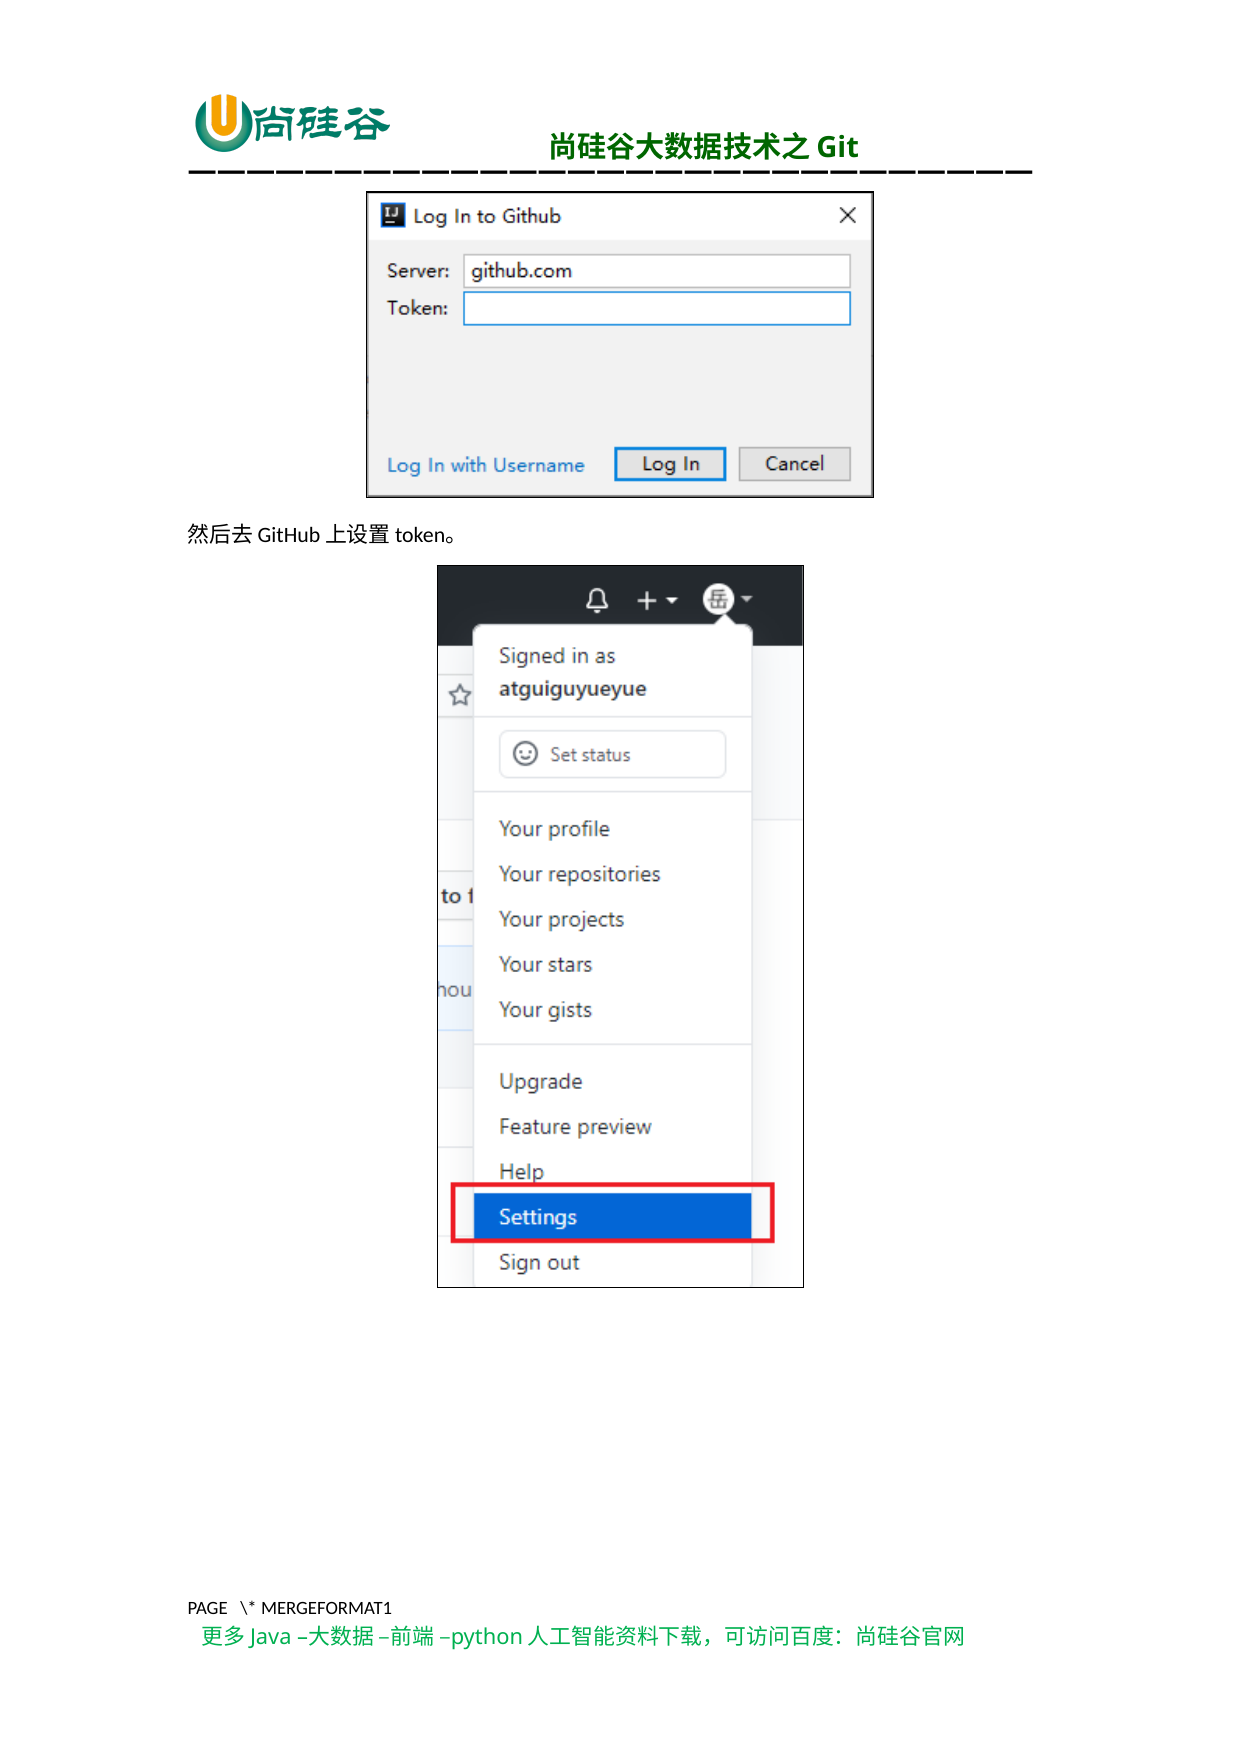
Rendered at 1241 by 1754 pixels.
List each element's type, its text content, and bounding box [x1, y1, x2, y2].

picture [367, 193, 873, 497]
text 然后去GitHub上设置token。 [187, 516, 1053, 549]
picture [438, 566, 803, 1287]
picture [187, 88, 395, 158]
